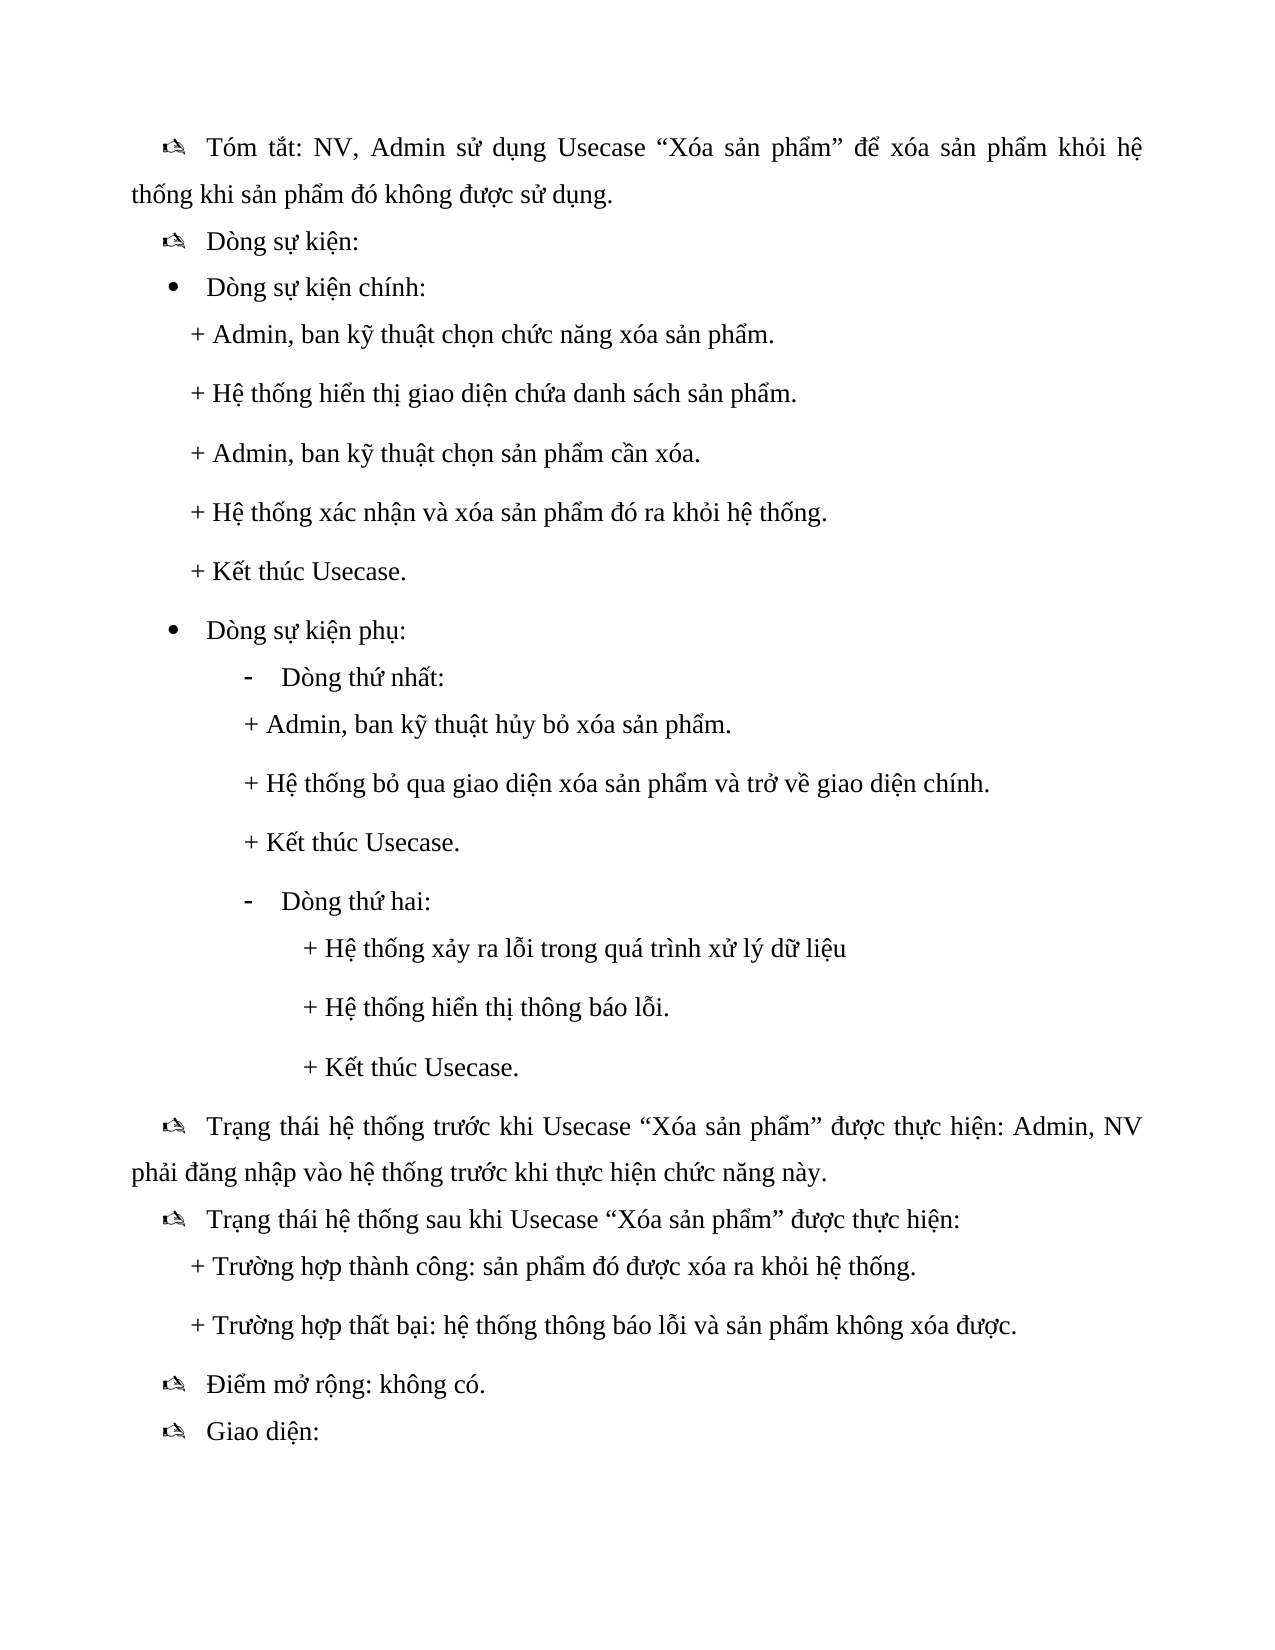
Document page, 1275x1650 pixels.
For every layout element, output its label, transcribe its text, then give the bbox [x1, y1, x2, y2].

list Giao diện: [131, 1415, 1144, 1447]
text + Admin, ban kỹ thuật chọn chức năng xóa sản phẩm. [131, 318, 1144, 349]
text + Kết thúc Usecase. [131, 826, 1144, 857]
text + Hệ thống bỏ qua giao diện xóa sản phẩm và trở về giao diện chính. [131, 767, 1144, 798]
list Dòng sự kiện: [131, 224, 1144, 256]
text + Trường hợp thành công: sản phẩm đó được xóa ra khỏi hệ thống. [131, 1250, 1144, 1281]
list Dòng sự kiện chính: [131, 271, 1144, 303]
text + Trường hợp thất bại: hệ thống thông báo lỗi và sản phẩm không xóa được. [131, 1309, 1144, 1340]
list Tóm tắt: NV, Admin sử dụng Usecase “Xóa sản phẩm” để xóa sản phẩm khỏi hệ thống khi sản phẩm đó không được sử dụng. [131, 131, 1144, 209]
list Dòng thứ nhất: [131, 661, 1144, 692]
list Trạng thái hệ thống sau khi Usecase “Xóa sản phẩm” được thực hiện: [131, 1203, 1144, 1234]
text + Admin, ban kỹ thuật hủy bỏ xóa sản phẩm. [131, 708, 1144, 739]
list Điểm mở rộng: không có. [131, 1368, 1144, 1400]
text + Hệ thống xảy ra lỗi trong quá trình xử lý dữ liệu [244, 932, 1144, 963]
text + Hệ thống hiển thị giao diện chứa danh sách sản phẩm. [131, 377, 1144, 409]
text + Admin, ban kỹ thuật chọn sản phẩm cần xóa. [131, 437, 1144, 468]
text + Kết thúc Usecase. [131, 555, 1144, 586]
text + Hệ thống xác nhận và xóa sản phẩm đó ra khỏi hệ thống. [131, 496, 1144, 527]
text + Hệ thống hiển thị thông báo lỗi. [244, 991, 1144, 1023]
list Dòng sự kiện phụ: [131, 614, 1144, 645]
text + Kết thúc Usecase. [244, 1051, 1144, 1082]
list Dòng thứ hai: [131, 885, 1144, 917]
list Trạng thái hệ thống trước khi Usecase “Xóa sản phẩm” được thực hiện: Admin, NV phải đăng nhập vào hệ thống trước khi thực hiện chức năng này. [131, 1110, 1144, 1188]
